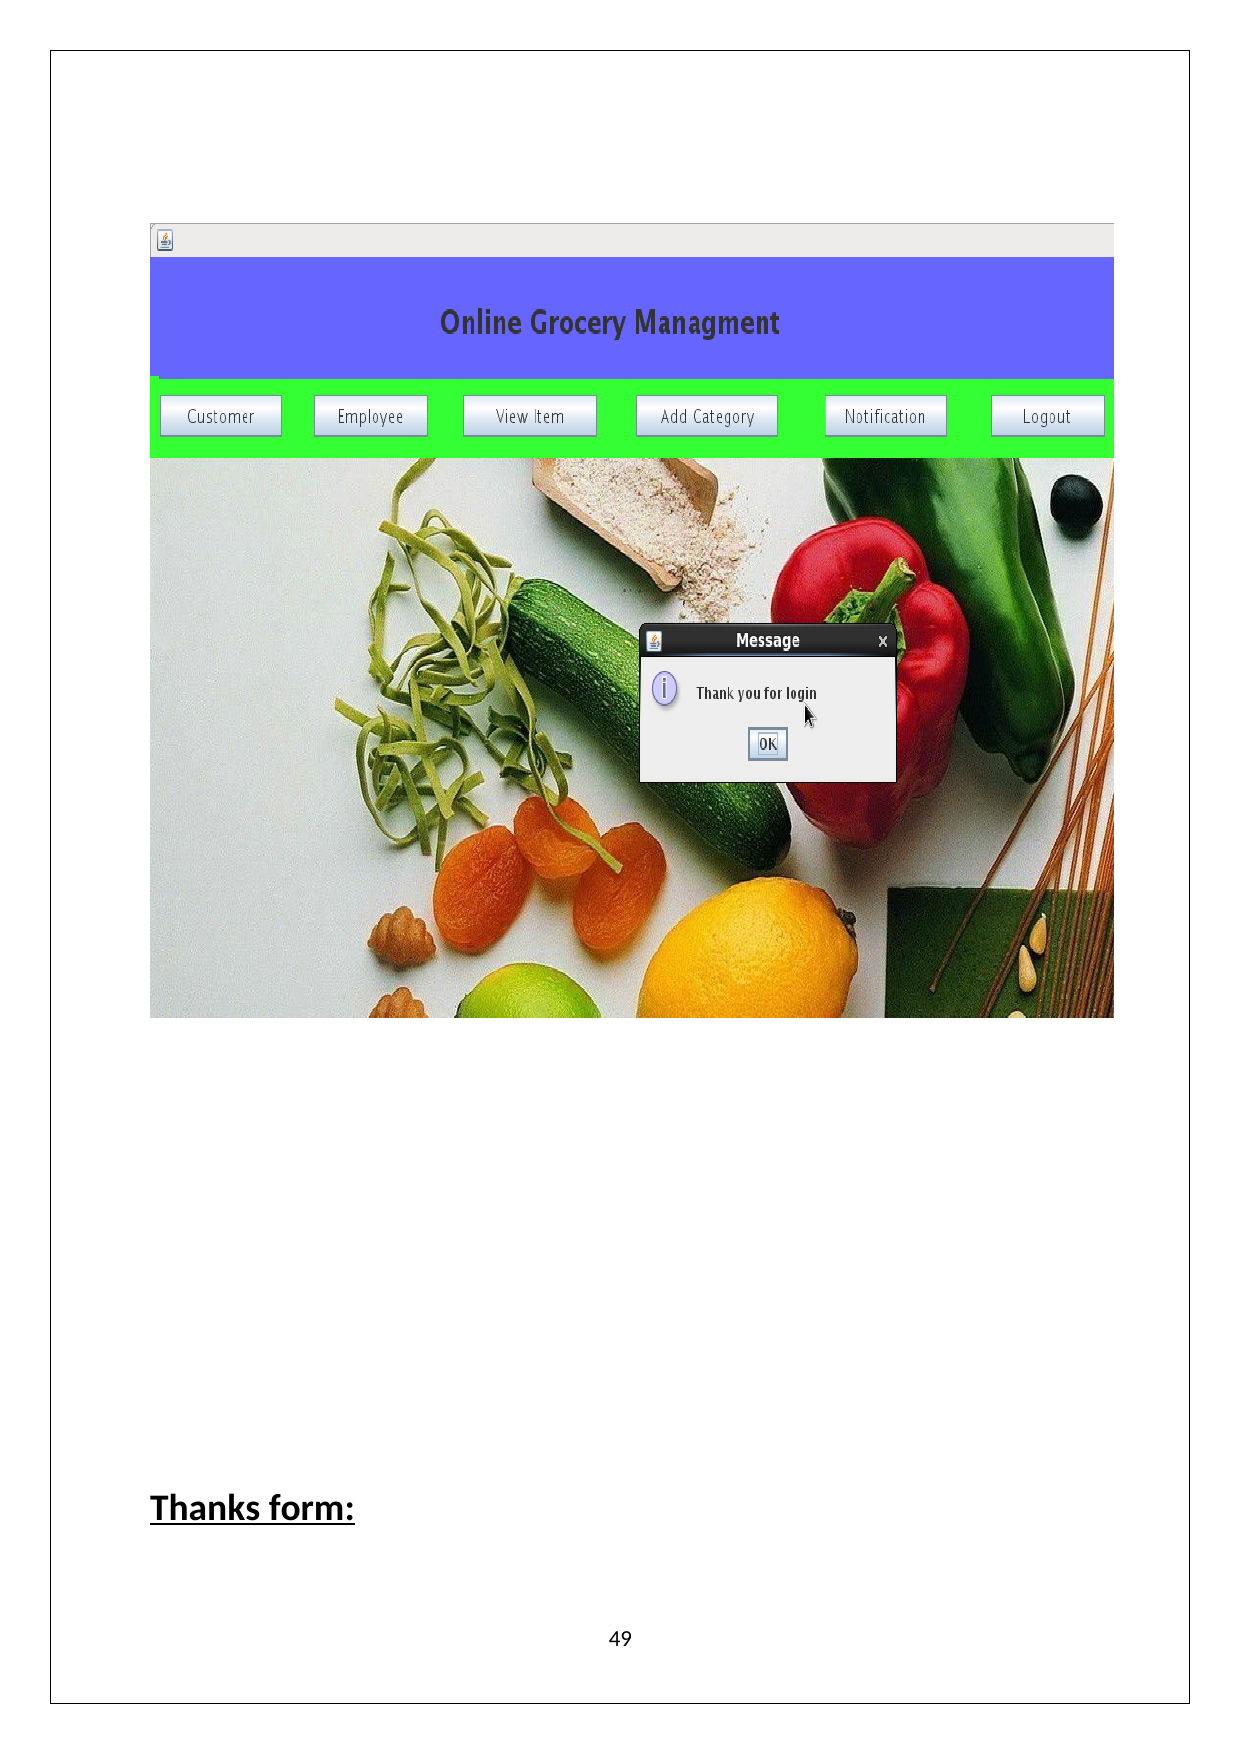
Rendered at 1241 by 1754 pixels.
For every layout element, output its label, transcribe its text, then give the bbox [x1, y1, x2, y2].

text Thanks form: [150, 1483, 1090, 1529]
picture [150, 223, 1114, 1018]
